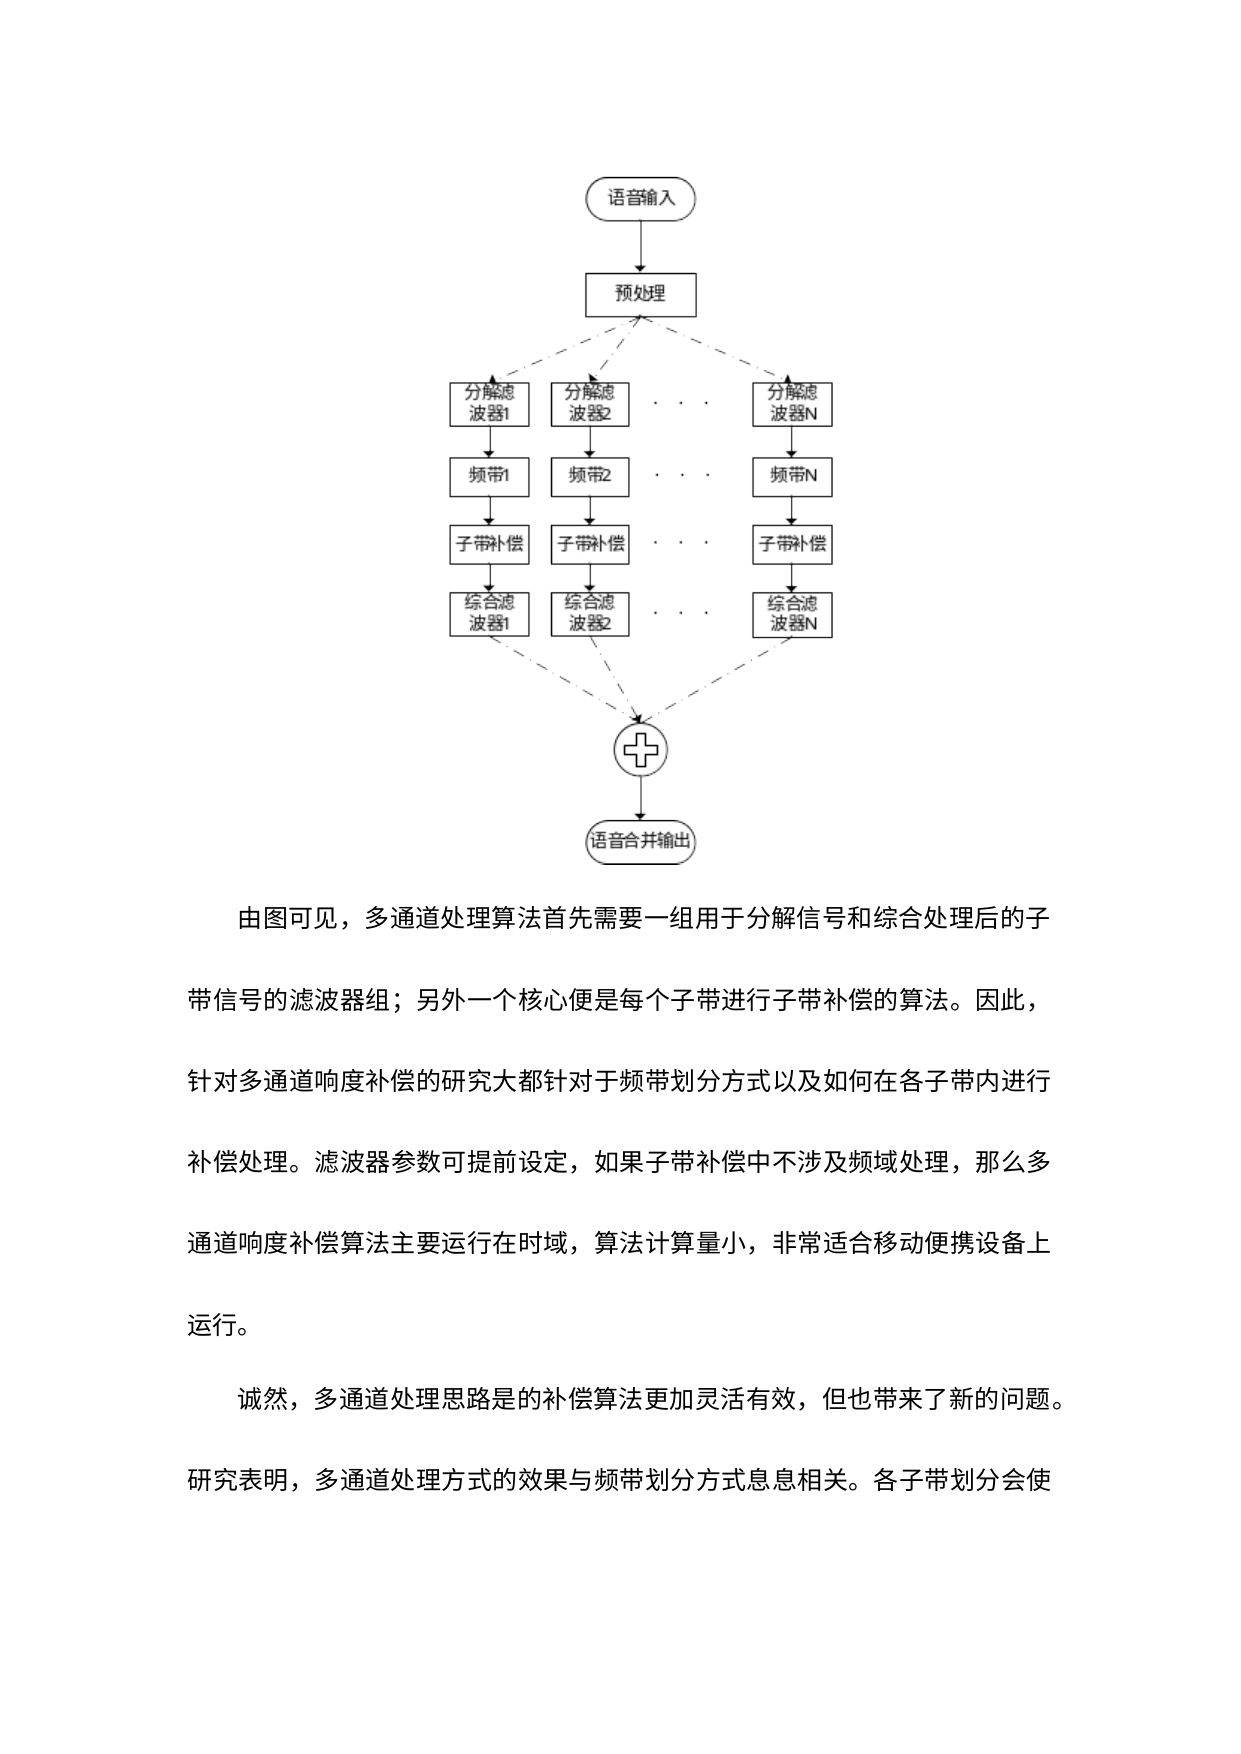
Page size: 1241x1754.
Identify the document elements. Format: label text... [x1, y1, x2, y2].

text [187, 1365, 1053, 1511]
text 由图可见，多通道处理算法首先需要一组用于分解信号和综合处理后的子带信号的滤波器组；另外一个核心便是每个子带进行子带补偿的算法。因此，针对多通道响度补偿的研究大都针对于频带划分方式以及如何在各子带内进行补偿处理。滤波器参数可提前设定，如果子带补偿中不涉及频域处理，那么多通道响度补偿算法主要运行在时域，算法计算量小，非常适合移动便携设备上运行。 [187, 884, 1053, 1356]
